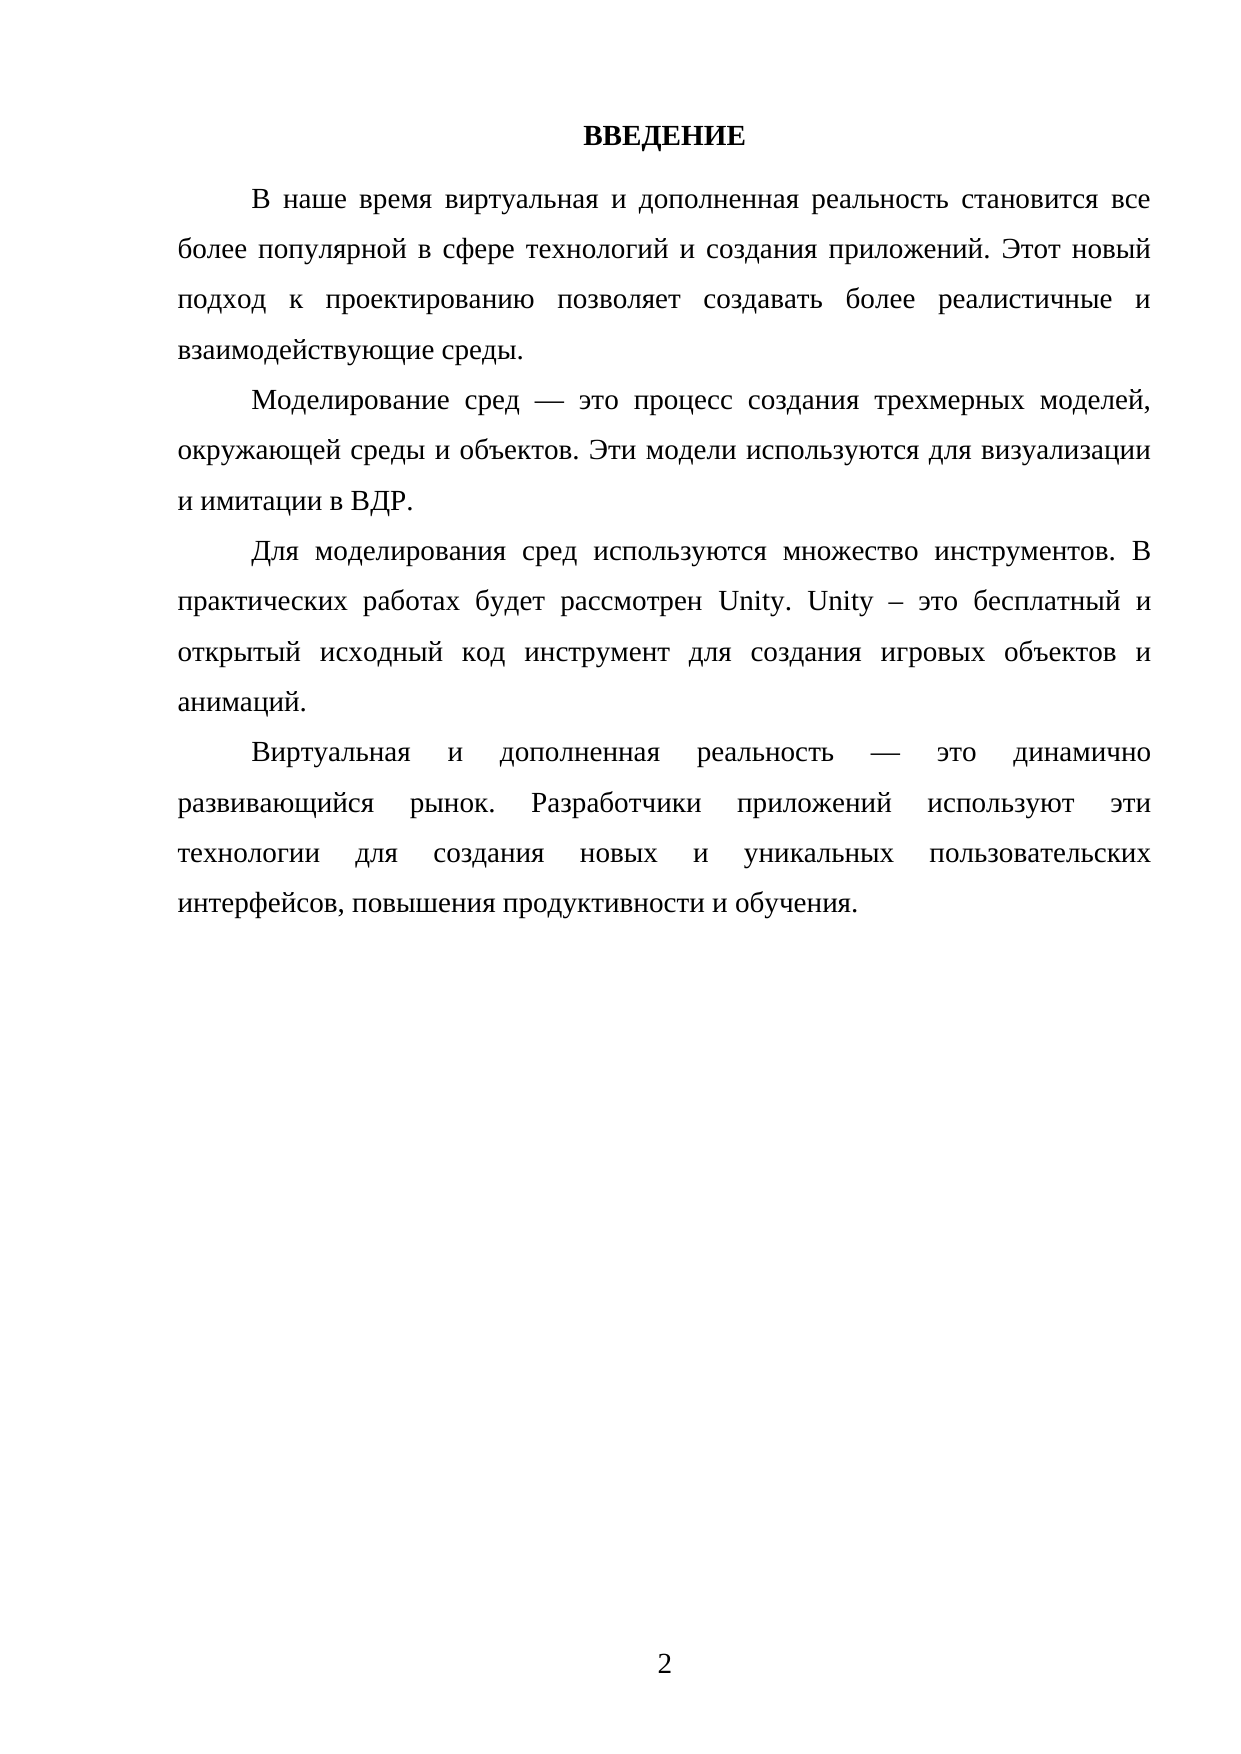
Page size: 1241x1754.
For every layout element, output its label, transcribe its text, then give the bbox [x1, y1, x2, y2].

text В наше время виртуальная и дополненная реальность становится все более популярной в сфере технологий и создания приложений. Этот новый подход к проектированию позволяет создавать более реалистичные и взаимодействующие среды. [177, 181, 1152, 365]
subtitle ВВЕДЕНИЕ [177, 118, 1152, 152]
text Моделирование сред — это процесс создания трехмерных моделей, окружающей среды и объектов. Эти модели используются для визуализации и имитации в ВДР. [177, 382, 1152, 516]
text Для моделирования сред используются множество инструментов. В практических работах будет рассмотрен Unity. Unity – это бесплатный и открытый исходный код инструмент для создания игровых объектов и анимаций. [177, 533, 1152, 718]
text Виртуальная и дополненная реальность — это динамично развивающийся рынок. Разработчики приложений используют эти технологии для создания новых и уникальных пользовательских интерфейсов, повышения продуктивности и обучения. [177, 734, 1152, 919]
